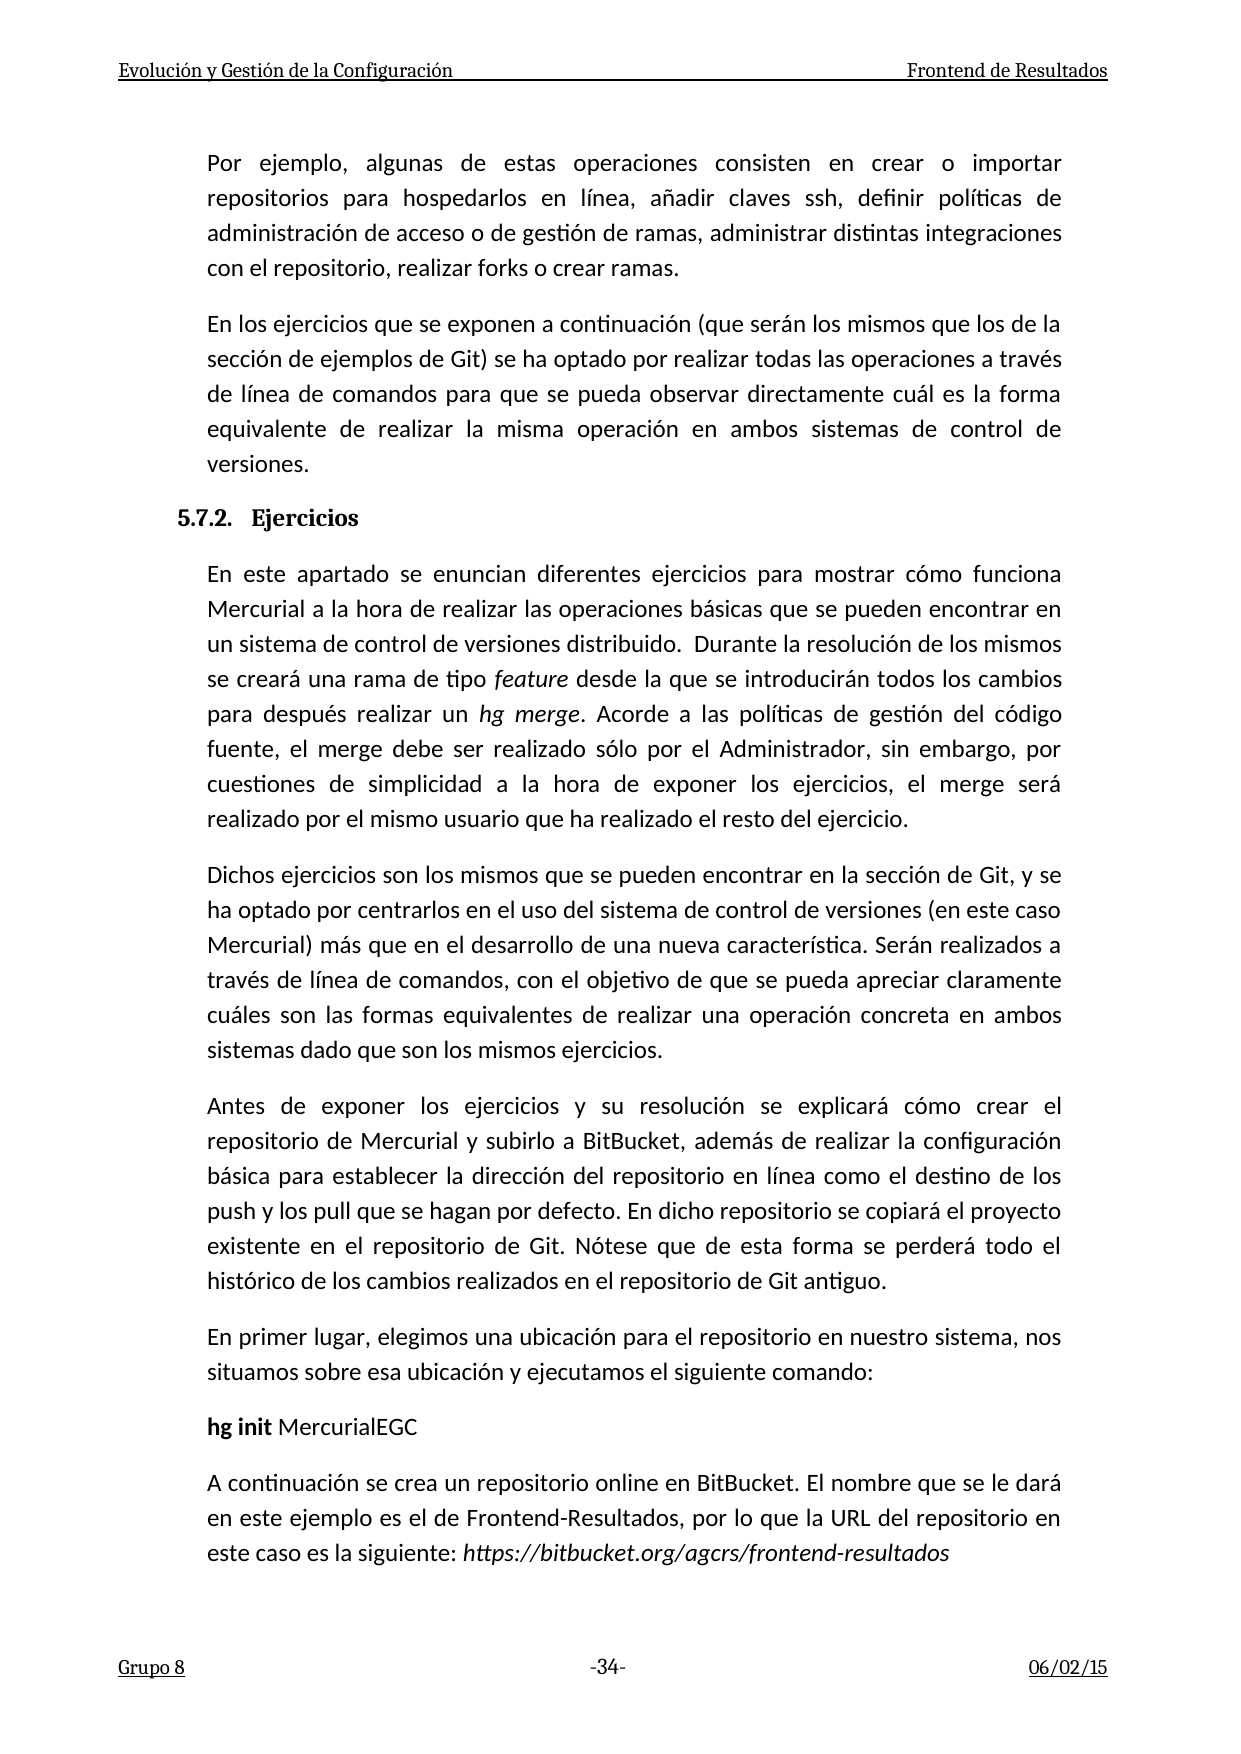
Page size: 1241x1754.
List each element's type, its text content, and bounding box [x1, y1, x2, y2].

text hg init MercurialEGC [207, 1411, 1063, 1442]
list Ejercicios [177, 504, 1063, 533]
text En los ejercicios que se exponen a continuación (que serán los mismos que los de la sección de ejemplos de Git) se ha optado por realizar todas las operaciones a través de línea de comandos para que se pueda observar directamente cuál es la forma equivalente de realizar la misma operación en ambos sistemas de control de versiones. [207, 308, 1063, 479]
text En este apartado se enuncian diferentes ejercicios para mostrar cómo funciona Mercurial a la hora de realizar las operaciones básicas que se pueden encontrar en un sistema de control de versiones distribuido. Durante la resolución de los mismos se creará una rama de tipo feature desde la que se introducirán todos los cambios para después realizar un hg merge. Acorde a las políticas de gestión del código fuente, el merge debe ser realizado sólo por el Administrador, sin embargo, por cuestiones de simplicidad a la hora de exponer los ejercicios, el merge será realizado por el mismo usuario que ha realizado el resto del ejercicio. [207, 558, 1063, 834]
text Por ejemplo, algunas de estas operaciones consisten en crear o importar repositorios para hospedarlos en línea, añadir claves ssh, definir políticas de administración de acceso o de gestión de ramas, administrar distintas integraciones con el repositorio, realizar forks o crear ramas. [207, 148, 1063, 283]
text Antes de exponer los ejercicios y su resolución se explicará cómo crear el repositorio de Mercurial y subirlo a BitBucket, además de realizar la configuración básica para establecer la dirección del repositorio en línea como el destino de los push y los pull que se hagan por defecto. En dicho repositorio se copiará el proyecto existente en el repositorio de Git. Nótese que de esta forma se perderá todo el histórico de los cambios realizados en el repositorio de Git antiguo. [207, 1090, 1063, 1295]
text A continuación se crea un repositorio online en BitBucket. El nombre que se le dará en este ejemplo es el de Frontend-Resultados, por lo que la URL del repositorio en este caso es la siguiente: https://bitbucket.org/agcrs/frontend-resultados [207, 1467, 1063, 1568]
text Dichos ejercicios son los mismos que se pueden encontrar en la sección de Git, y se ha optado por centrarlos en el uso del sistema de control de versiones (en este caso Mercurial) más que en el desarrollo de una nueva característica. Serán realizados a través de línea de comandos, con el objetivo de que se pueda apreciar claramente cuáles son las formas equivalentes de realizar una operación concreta en ambos sistemas dado que son los mismos ejercicios. [207, 859, 1063, 1064]
text En primer lugar, elegimos una ubicación para el repositorio en nuestro sistema, nos situamos sobre esa ubicación y ejecutamos el siguiente comando: [207, 1321, 1063, 1386]
